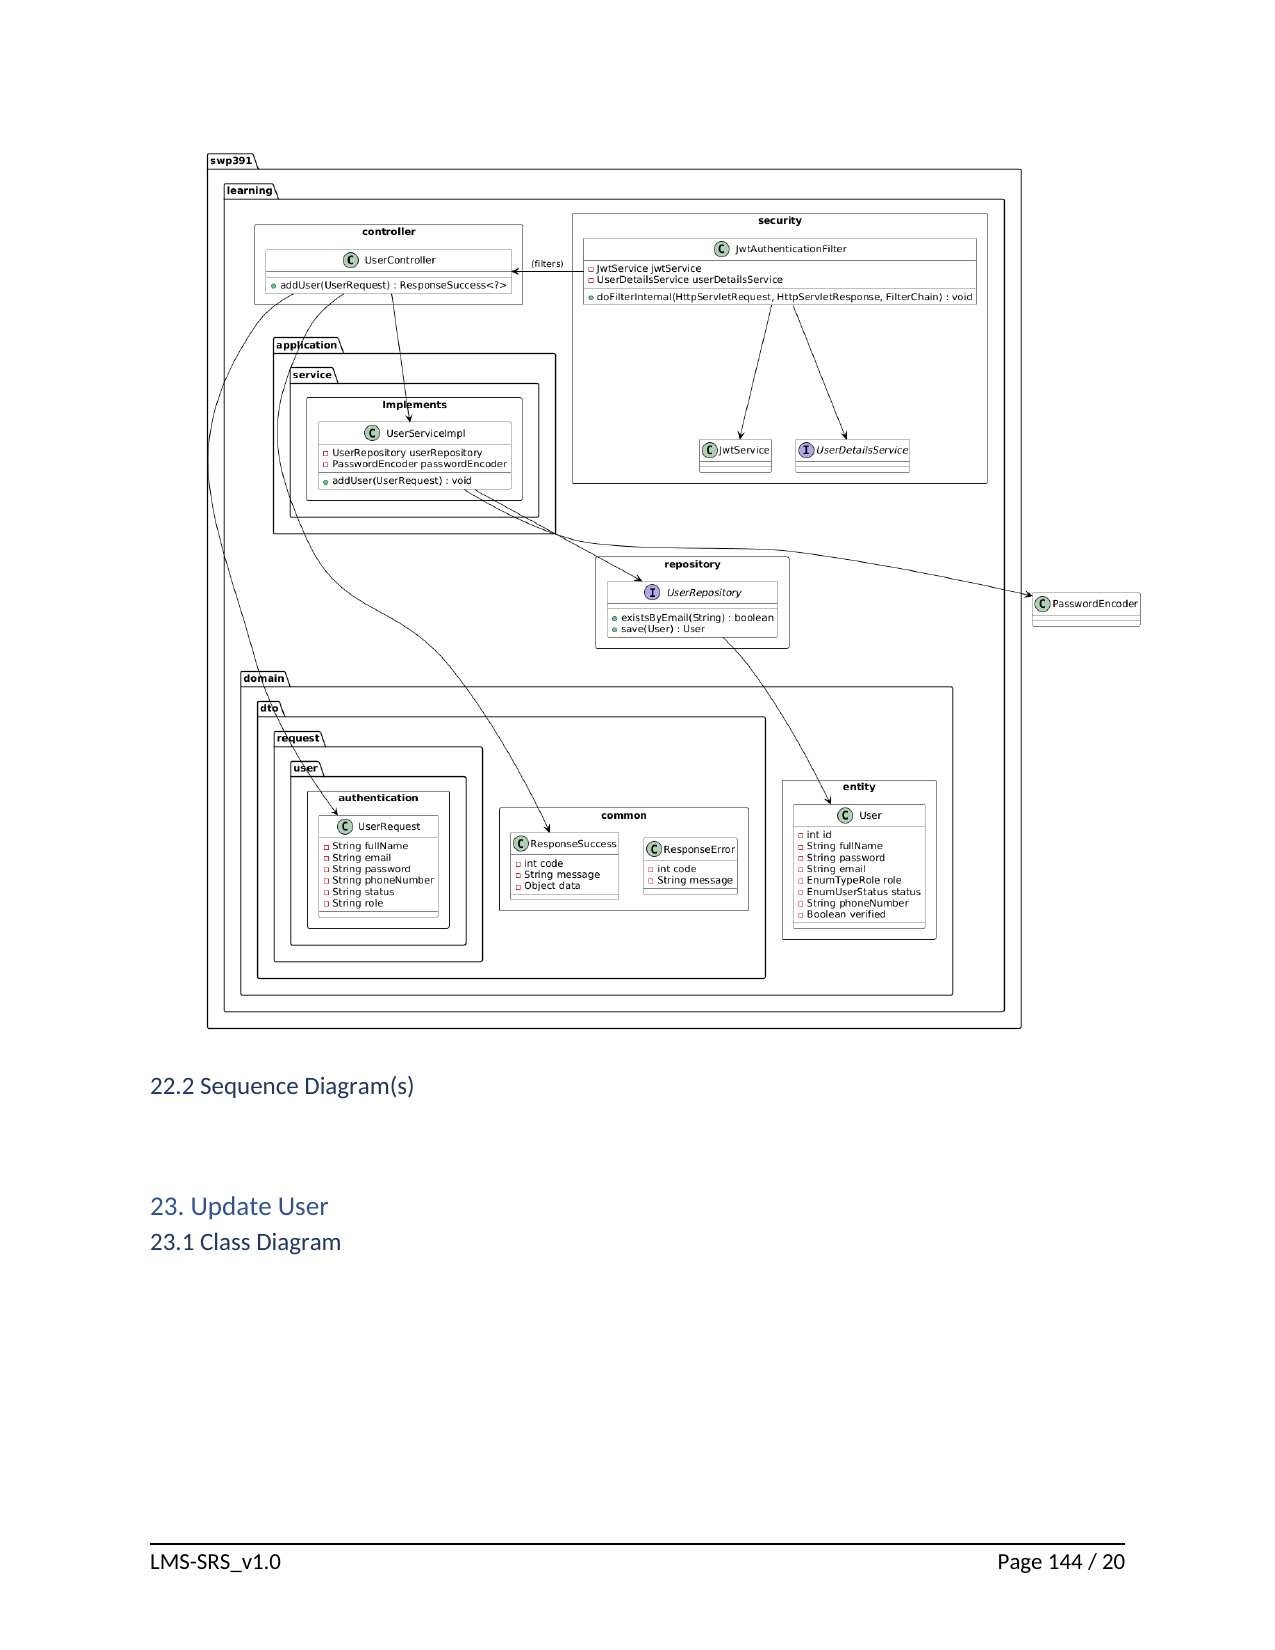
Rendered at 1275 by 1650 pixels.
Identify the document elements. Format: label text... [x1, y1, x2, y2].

subtitle 23. Update User [150, 1189, 1125, 1222]
subtitle 23.1 Class Diagram [150, 1226, 1125, 1257]
subtitle 22.2 Sequence Diagram(s) [150, 1070, 1125, 1101]
